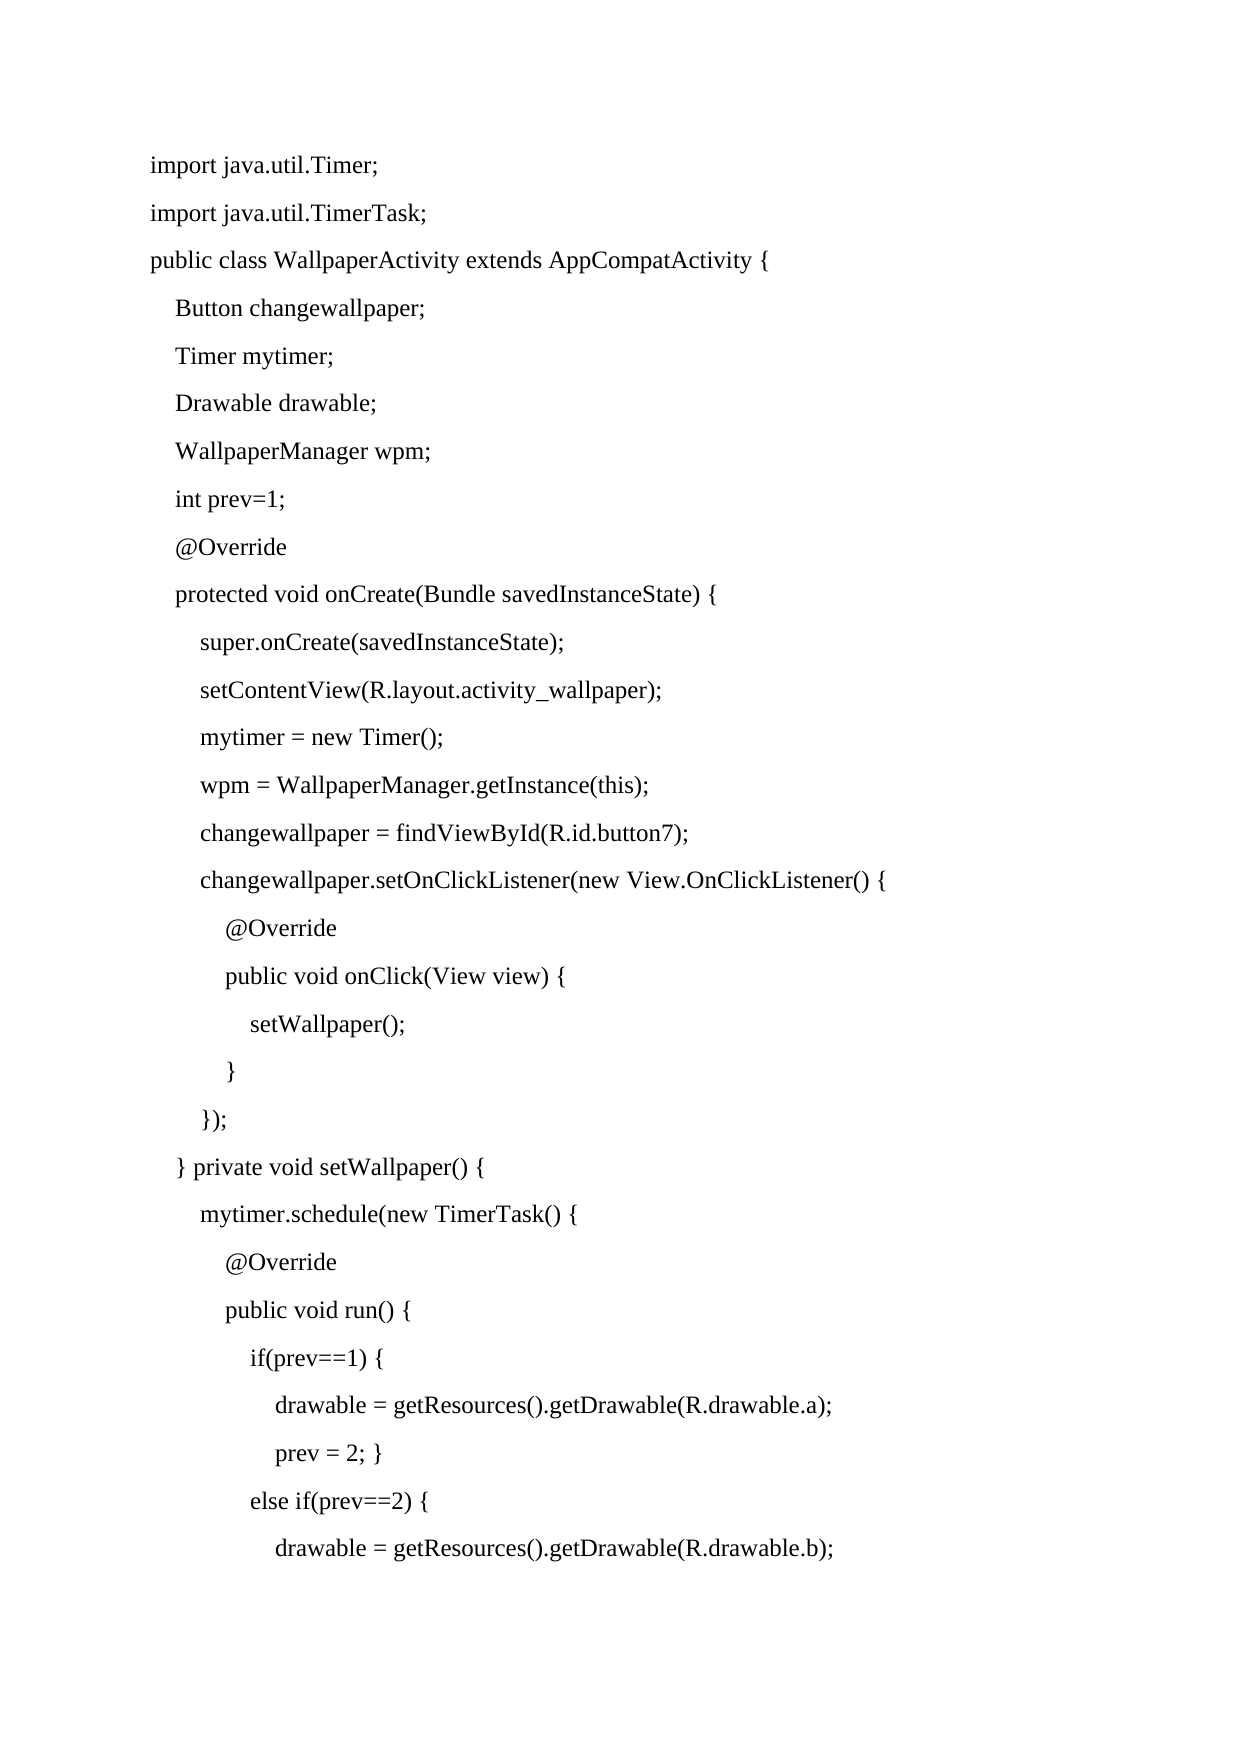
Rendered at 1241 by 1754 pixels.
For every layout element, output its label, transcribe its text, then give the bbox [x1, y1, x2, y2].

text int prev=1; [150, 484, 1090, 513]
text setWallpaper(); [150, 1009, 1090, 1037]
text drawable = getResources().getDrawable(R.drawable.a); [150, 1390, 1090, 1419]
text changewallpaper.setOnClickListener(new View.OnClickListener() { [150, 866, 1090, 894]
text if(prev==1) { [150, 1343, 1090, 1371]
text drawable = getResources().getDrawable(R.drawable.b); [150, 1533, 1090, 1562]
text changewallpaper = findViewById(R.id.button7); [150, 818, 1090, 847]
text wpm = WallpaperManager.getInstance(this); [150, 770, 1090, 799]
text super.onCreate(savedInstanceState); [150, 627, 1090, 656]
text import java.util.TimerTask; [150, 198, 1090, 226]
text @Override [150, 532, 1090, 560]
text protected void onCreate(Bundle savedInstanceState) { [150, 579, 1090, 608]
text Timer mytimer; [150, 341, 1090, 369]
text mytimer = new Timer(); [150, 722, 1090, 751]
text }); [150, 1104, 1090, 1133]
text prev = 2; } [150, 1438, 1090, 1467]
text Drawable drawable; [150, 388, 1090, 417]
text else if(prev==2) { [150, 1486, 1090, 1514]
text WallpaperManager wpm; [150, 436, 1090, 465]
text setContentView(R.layout.activity_wallpaper); [150, 675, 1090, 703]
text public void run() { [150, 1295, 1090, 1324]
text public class WallpaperActivity extends AppCompatActivity { [150, 245, 1090, 274]
text @Override [150, 1247, 1090, 1276]
text Button changewallpaper; [150, 293, 1090, 322]
text import java.util.Timer; [150, 150, 1090, 179]
text } [150, 1056, 1090, 1085]
text @Override [150, 913, 1090, 942]
text public void onClick(View view) { [150, 961, 1090, 990]
text } private void setWallpaper() { [150, 1152, 1090, 1181]
text mytimer.schedule(new TimerTask() { [150, 1199, 1090, 1228]
